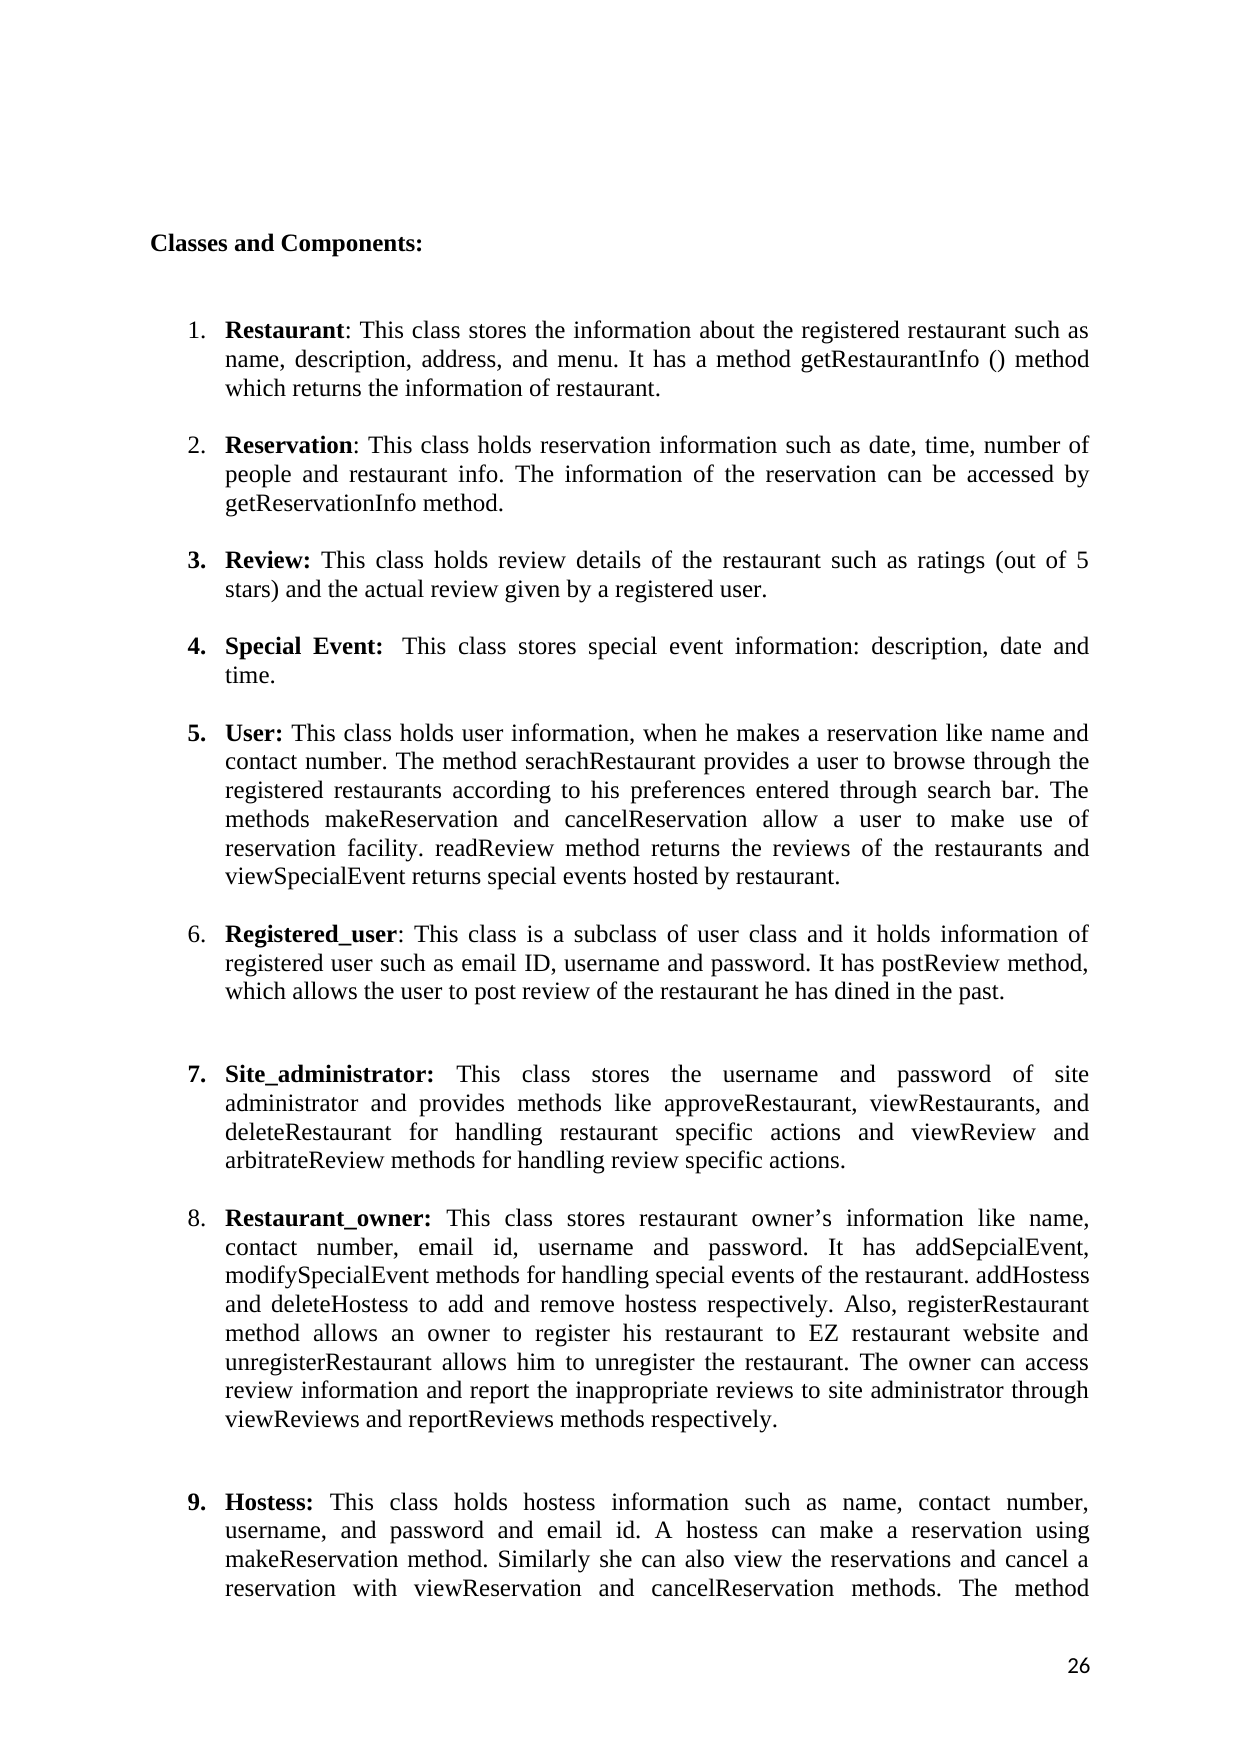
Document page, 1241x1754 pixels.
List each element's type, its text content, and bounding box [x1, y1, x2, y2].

list User: This class holds user information, when he makes a reservation like name and contact number. The method serachRestaurant provides a user to browse through the registered restaurants according to his preferences entered through search bar. The methods makeReservation and cancelReservation allow a user to make use of reservation facility. readReview method returns the reviews of the restaurants and viewSpecialEvent returns special events hosted by restaurant. [187, 718, 1090, 890]
subtitle Classes and Components: [150, 228, 1090, 257]
list Special Event: This class stores special event information: description, date and time. [187, 631, 1090, 689]
list Reservation: This class holds reservation information such as date, time, number of people and restaurant info. The information of the reservation can be accessed by getReservationInfo method. [187, 430, 1090, 516]
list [187, 1487, 1090, 1602]
list Site_administrator: This class stores the username and password of site administrator and provides methods like approveRestaurant, viewRestaurants, and deleteRestaurant for handling restaurant specific actions and viewReview and arbitrateReview methods for handling review specific actions. [187, 1059, 1090, 1174]
list Restaurant: This class stores the information about the registered restaurant such as name, description, address, and menu. It has a method getRestaurantInfo () method which returns the information of restaurant. [187, 315, 1090, 401]
list Restaurant_owner: This class stores restaurant owner’s information like name, contact number, email id, username and password. It has addSepcialEvent, modifySpecialEvent methods for handling special events of the restaurant. addHostess and deleteHostess to add and remove hostess respectively. Also, registerRestaurant method allows an owner to register his restaurant to EZ restaurant website and unregisterRestaurant allows him to unregister the restaurant. The owner can access review information and report the inappropriate reviews to site administrator through viewReviews and reportReviews methods respectively. [187, 1203, 1090, 1433]
list Review: This class holds review details of the restaurant such as ratings (out of 5 stars) and the actual review given by a registered user. [187, 545, 1090, 603]
list Registered_user: This class is a subclass of user class and it holds information of registered user such as email ID, username and password. It has postReview method, which allows the user to post review of the restaurant he has dined in the past. [187, 919, 1090, 1005]
